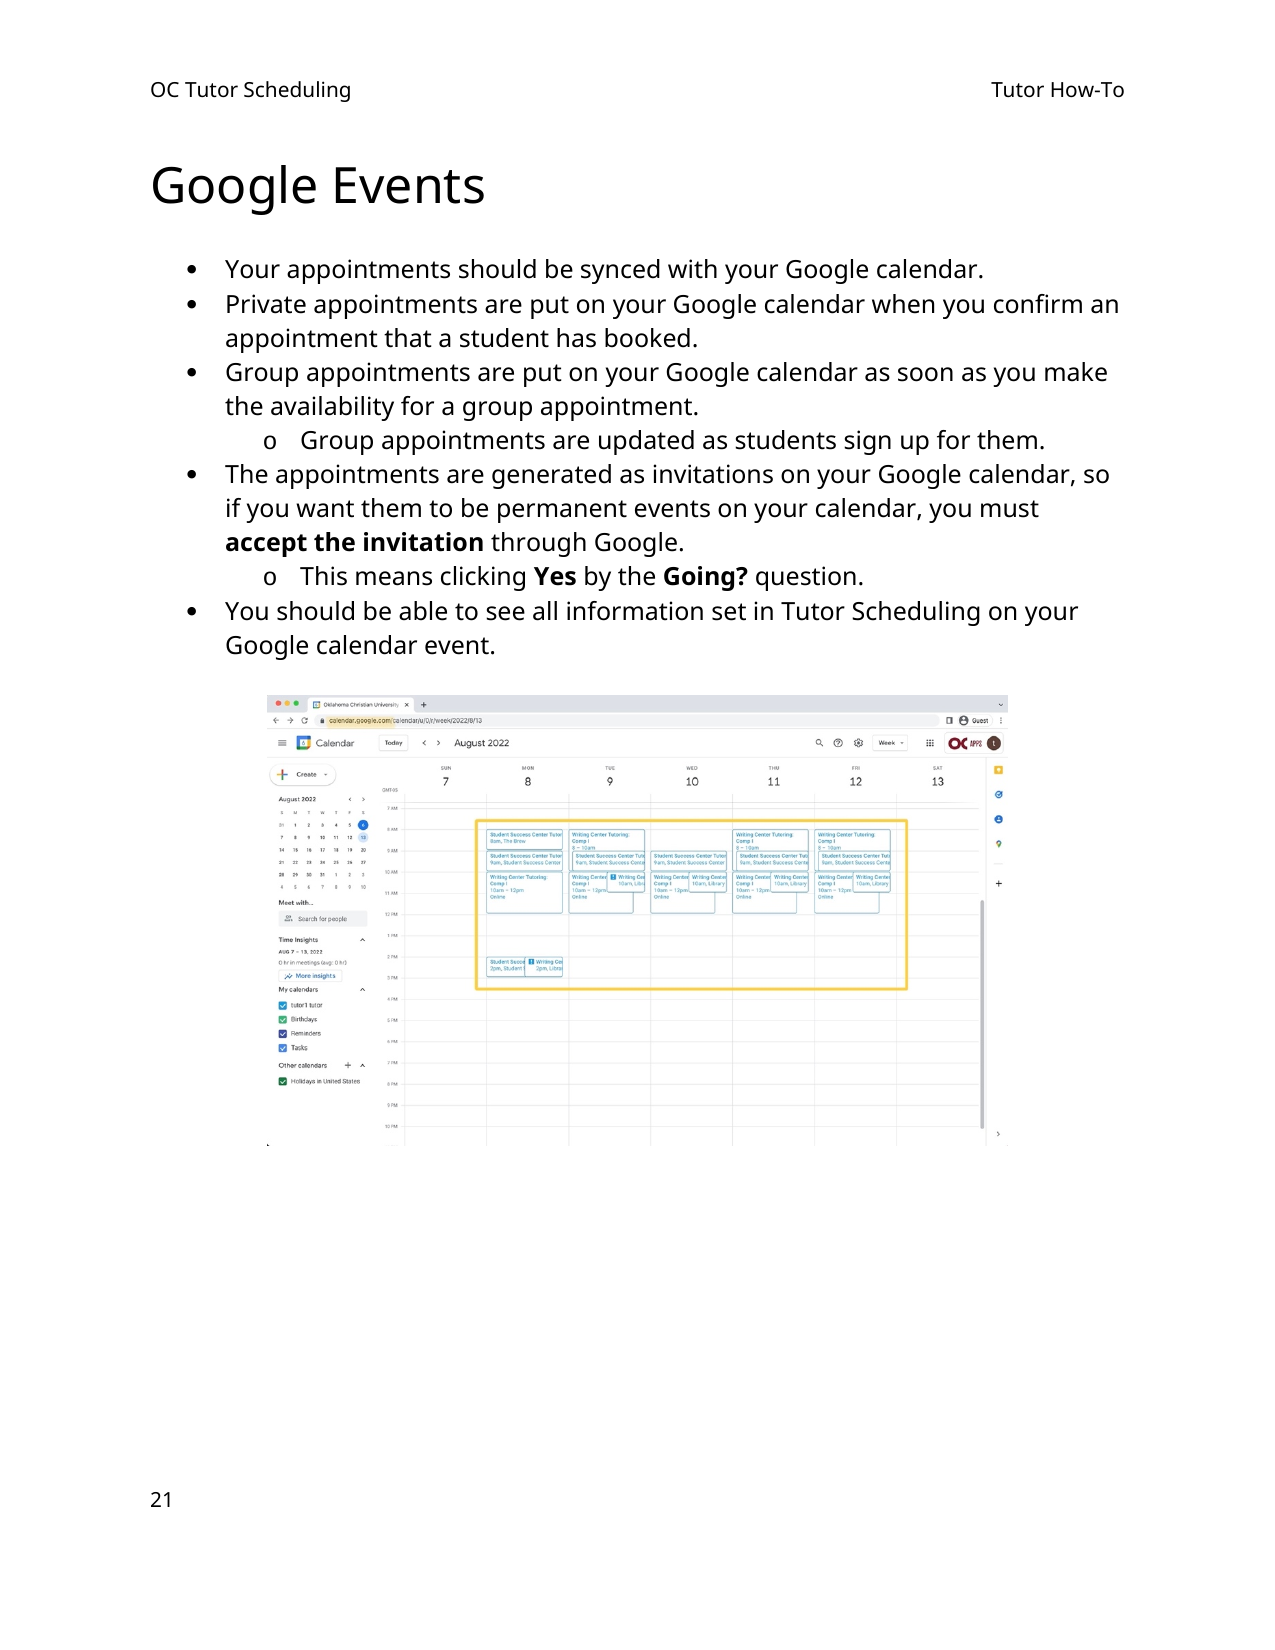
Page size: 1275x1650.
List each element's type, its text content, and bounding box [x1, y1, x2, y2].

list The appointments are generated as invitations on your Google calendar, so if you want them to be permanent events on your calendar, you must accept the invitation through Google. [187, 457, 1125, 559]
list This means clicking Yes by the Going? question. [262, 559, 1125, 593]
list Your appointments should be synced with your Google calendar. [187, 252, 1125, 286]
picture [267, 695, 1008, 1146]
list Group appointments are updated as students sign up for them. [262, 422, 1125, 457]
text Google Events [150, 150, 1125, 218]
list Group appointments are put on your Google calendar as soon as you make the availability for a group appointment. [187, 354, 1125, 422]
list You should be able to see all information set in Tutor Scheduling on your Google calendar event. [187, 593, 1125, 661]
list Private appointments are put on your Google calendar when you confirm an appointment that a student has booked. [187, 286, 1125, 354]
